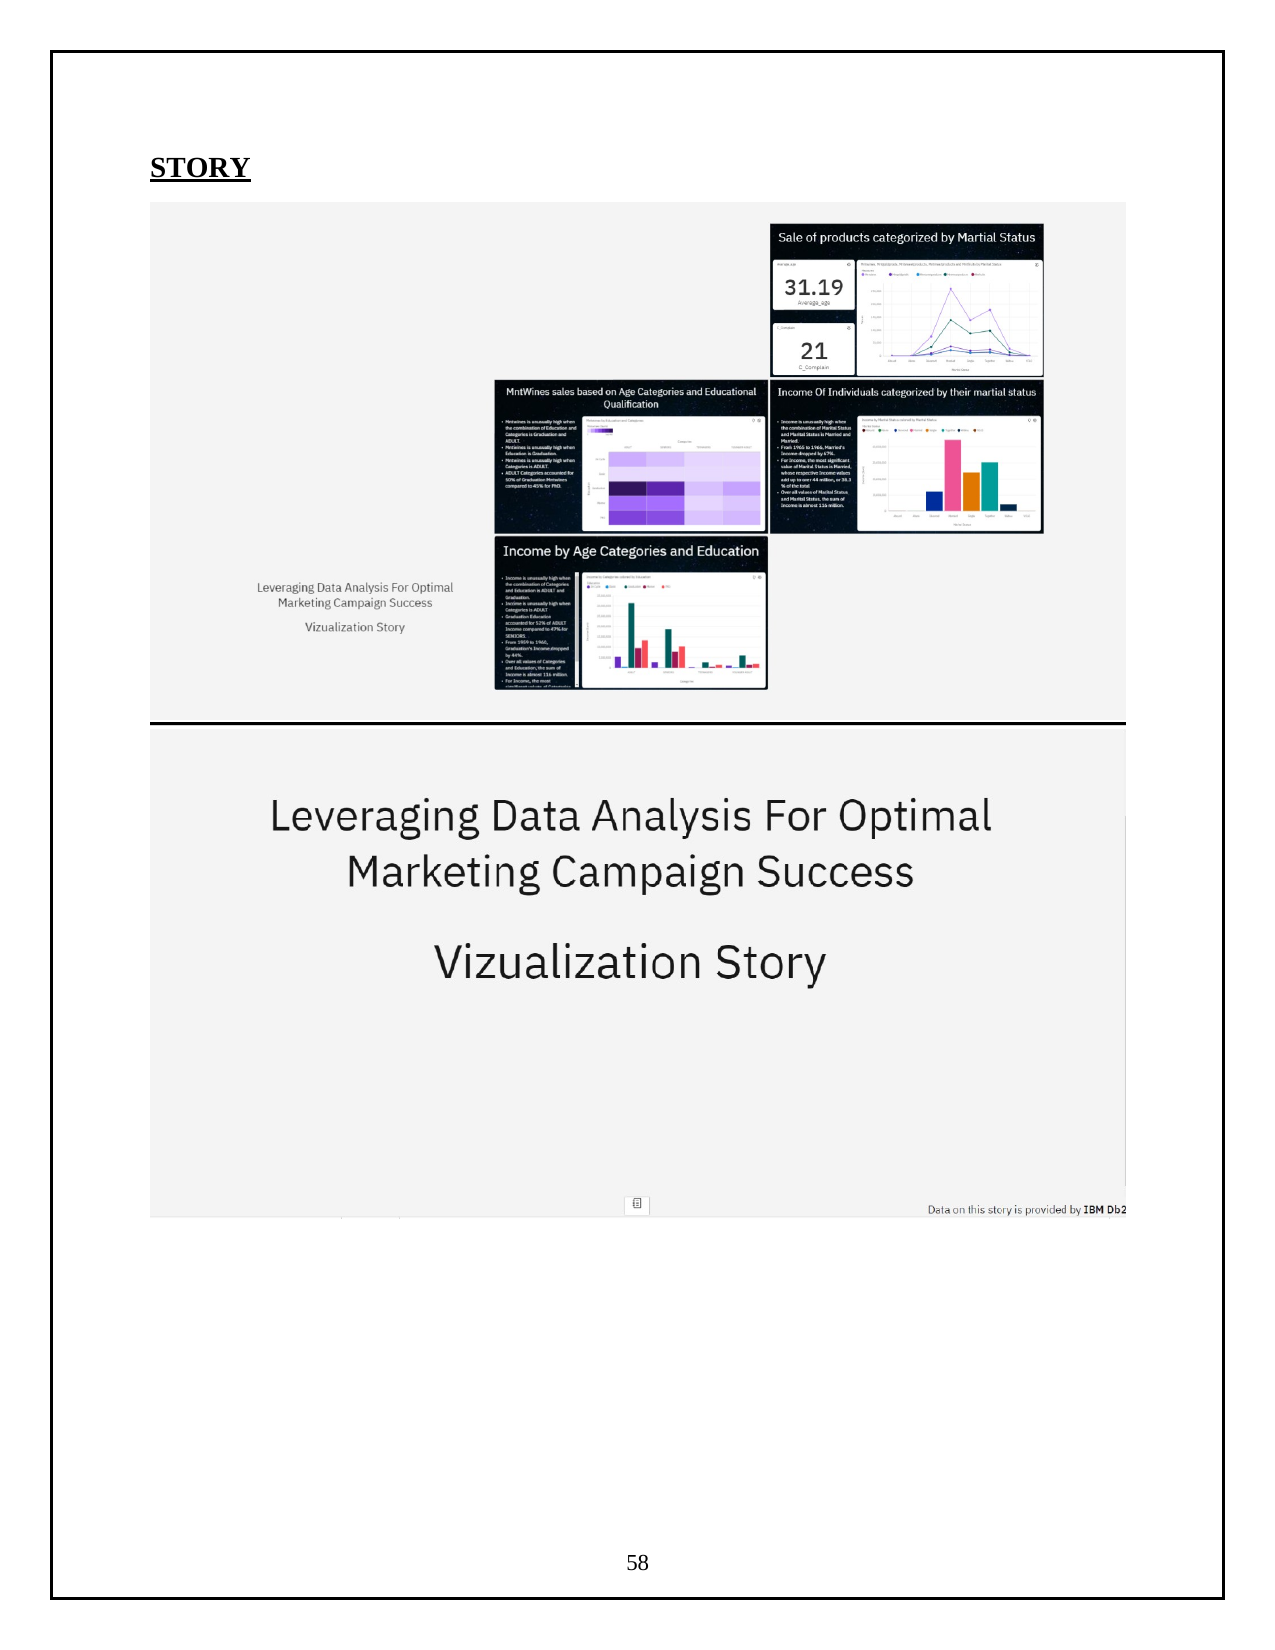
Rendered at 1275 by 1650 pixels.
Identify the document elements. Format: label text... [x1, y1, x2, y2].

picture [150, 202, 1126, 720]
picture [150, 722, 1126, 1219]
text STORY [150, 150, 1222, 183]
